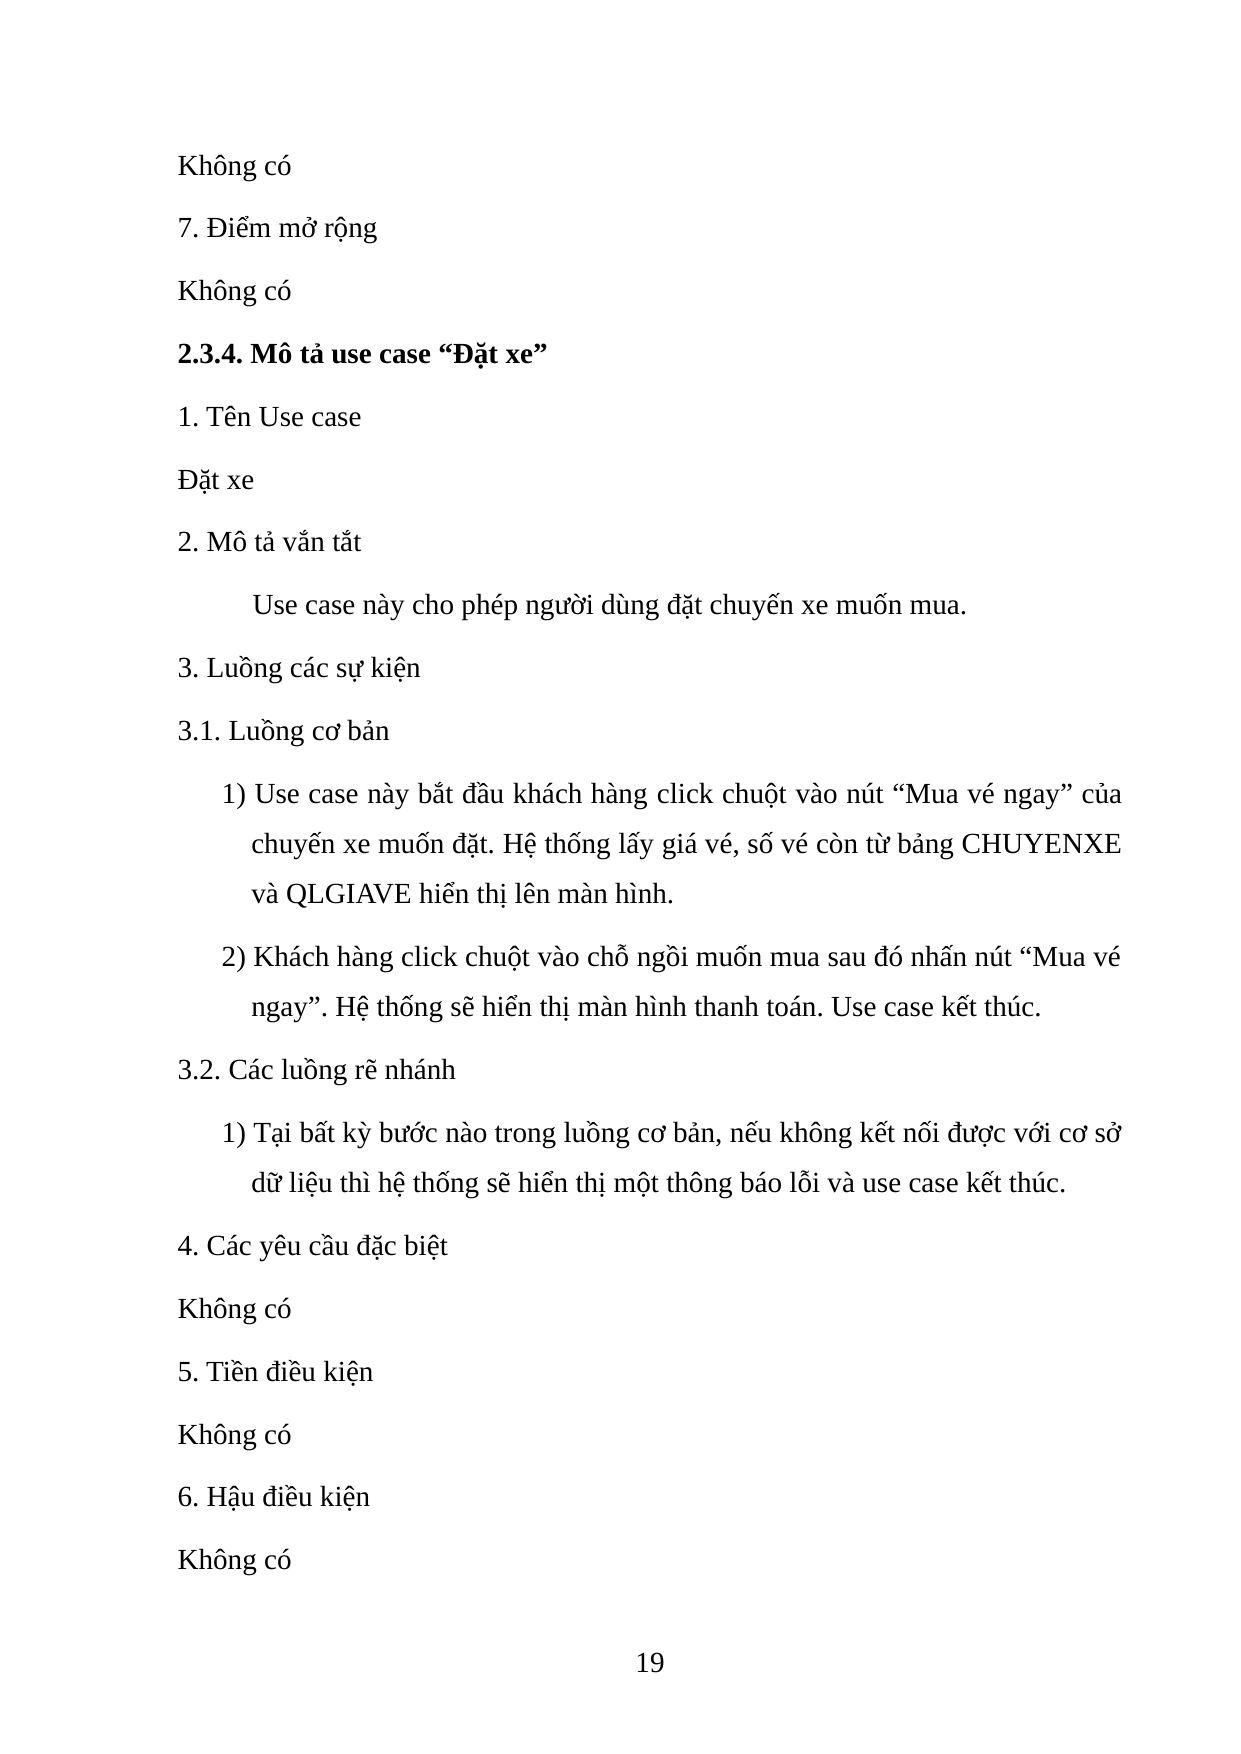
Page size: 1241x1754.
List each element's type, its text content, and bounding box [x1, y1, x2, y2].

text Use case này cho phép người dùng đặt chuyến xe muốn mua. [177, 587, 1122, 621]
text 2. Mô tả vắn tắt [177, 524, 1122, 558]
text Không có [177, 273, 1122, 307]
text 1) Use case này bắt đầu khách hàng click chuột vào nút “Mua vé ngay” của chuyến xe muốn đặt. Hệ thống lấy giá vé, số vé còn từ bảng CHUYENXE và QLGIAVE hiển thị lên màn hình. [221, 776, 1122, 910]
text Không có [177, 148, 1122, 181]
text 6. Hậu điều kiện [177, 1479, 1122, 1513]
text 4. Các yêu cầu đặc biệt [177, 1228, 1122, 1262]
text Đặt xe [177, 462, 1122, 495]
text 5. Tiền điều kiện [177, 1354, 1122, 1387]
subtitle 2.3.4. Mô tả use case “Đặt xe” [177, 336, 1122, 370]
text 3.2. Các luồng rẽ nhánh [177, 1052, 1122, 1086]
text 3.1. Luồng cơ bản [177, 713, 1122, 747]
text 2) Khách hàng click chuột vào chỗ ngồi muốn mua sau đó nhấn nút “Mua vé ngay”. Hệ thống sẽ hiển thị màn hình thanh toán. Use case kết thúc. [221, 939, 1122, 1023]
text Không có [177, 1417, 1122, 1450]
text 1) Tại bất kỳ bước nào trong luồng cơ bản, nếu không kết nối được với cơ sở dữ liệu thì hệ thống sẽ hiển thị một thông báo lỗi và use case kết thúc. [221, 1115, 1122, 1199]
text Không có [177, 1542, 1122, 1576]
text 7. Điểm mở rộng [177, 211, 1122, 244]
text 1. Tên Use case [177, 399, 1122, 432]
text Không có [177, 1291, 1122, 1325]
text 3. Luồng các sự kiện [177, 650, 1122, 684]
